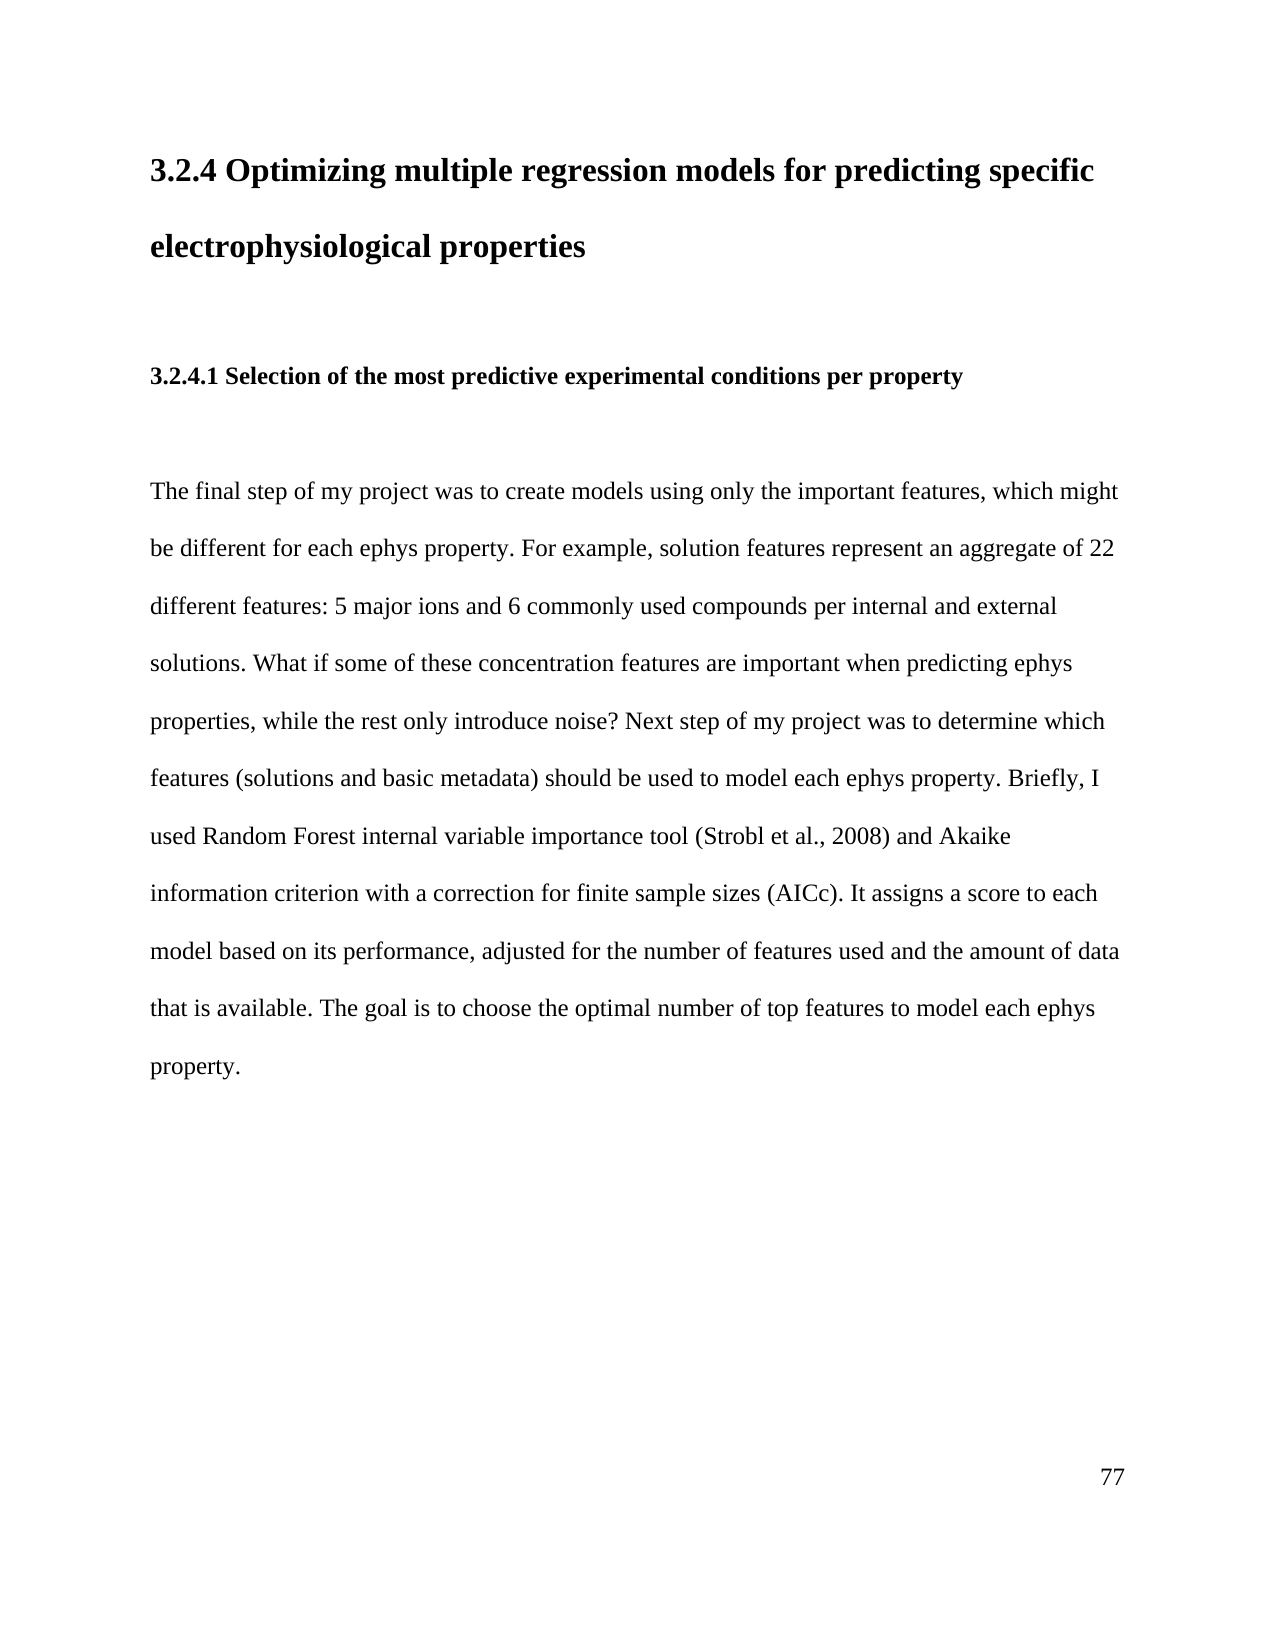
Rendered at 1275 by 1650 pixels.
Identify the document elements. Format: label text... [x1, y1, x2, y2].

subtitle Optimizing multiple regression models for predicting specific electrophysiological properties [150, 150, 1125, 265]
subtitle Selection of the most predictive experimental conditions per property [150, 361, 1125, 389]
text The final step of my project was to create models using only the important features, which might be different for each ephys property. For example, solution features represent an aggregate of 22 different features: 5 major ions and 6 commonly used compounds per internal and external solutions. What if some of these concentration features are important when predicting ephys properties, while the rest only introduce noise? Next step of my project was to determine which features (solutions and basic metadata) should be used to model each ephys property. Briefly, I used Random Forest internal variable importance tool (Strobl et al., 2008) and Akaike information criterion with a correction for finite sample sizes (AICc). It assigns a score to each model based on its performance, adjusted for the number of features used and the amount of data that is available. The goal is to choose the optimal number of top features to model each ephys property. [150, 476, 1125, 1079]
